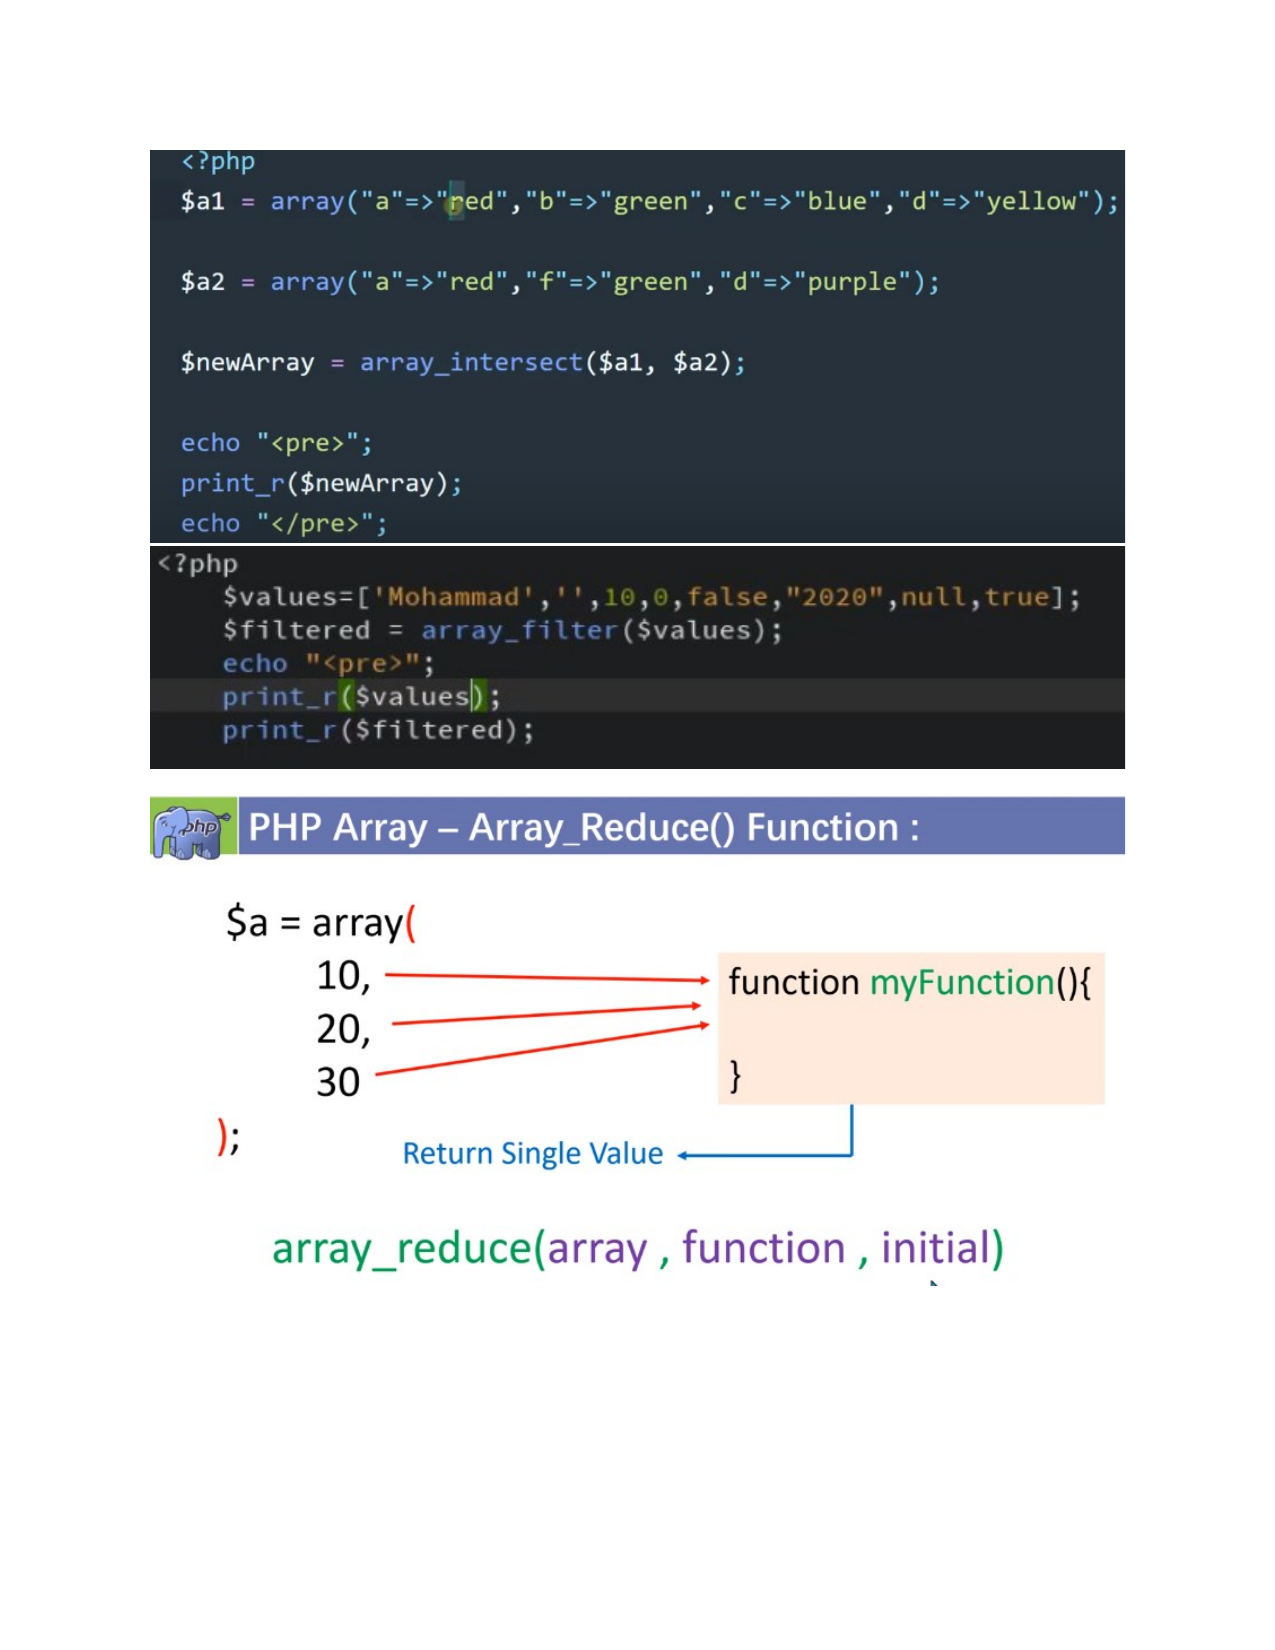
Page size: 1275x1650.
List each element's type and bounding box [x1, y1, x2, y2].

picture [150, 150, 1125, 543]
picture [150, 546, 1125, 769]
picture [150, 793, 1125, 1286]
